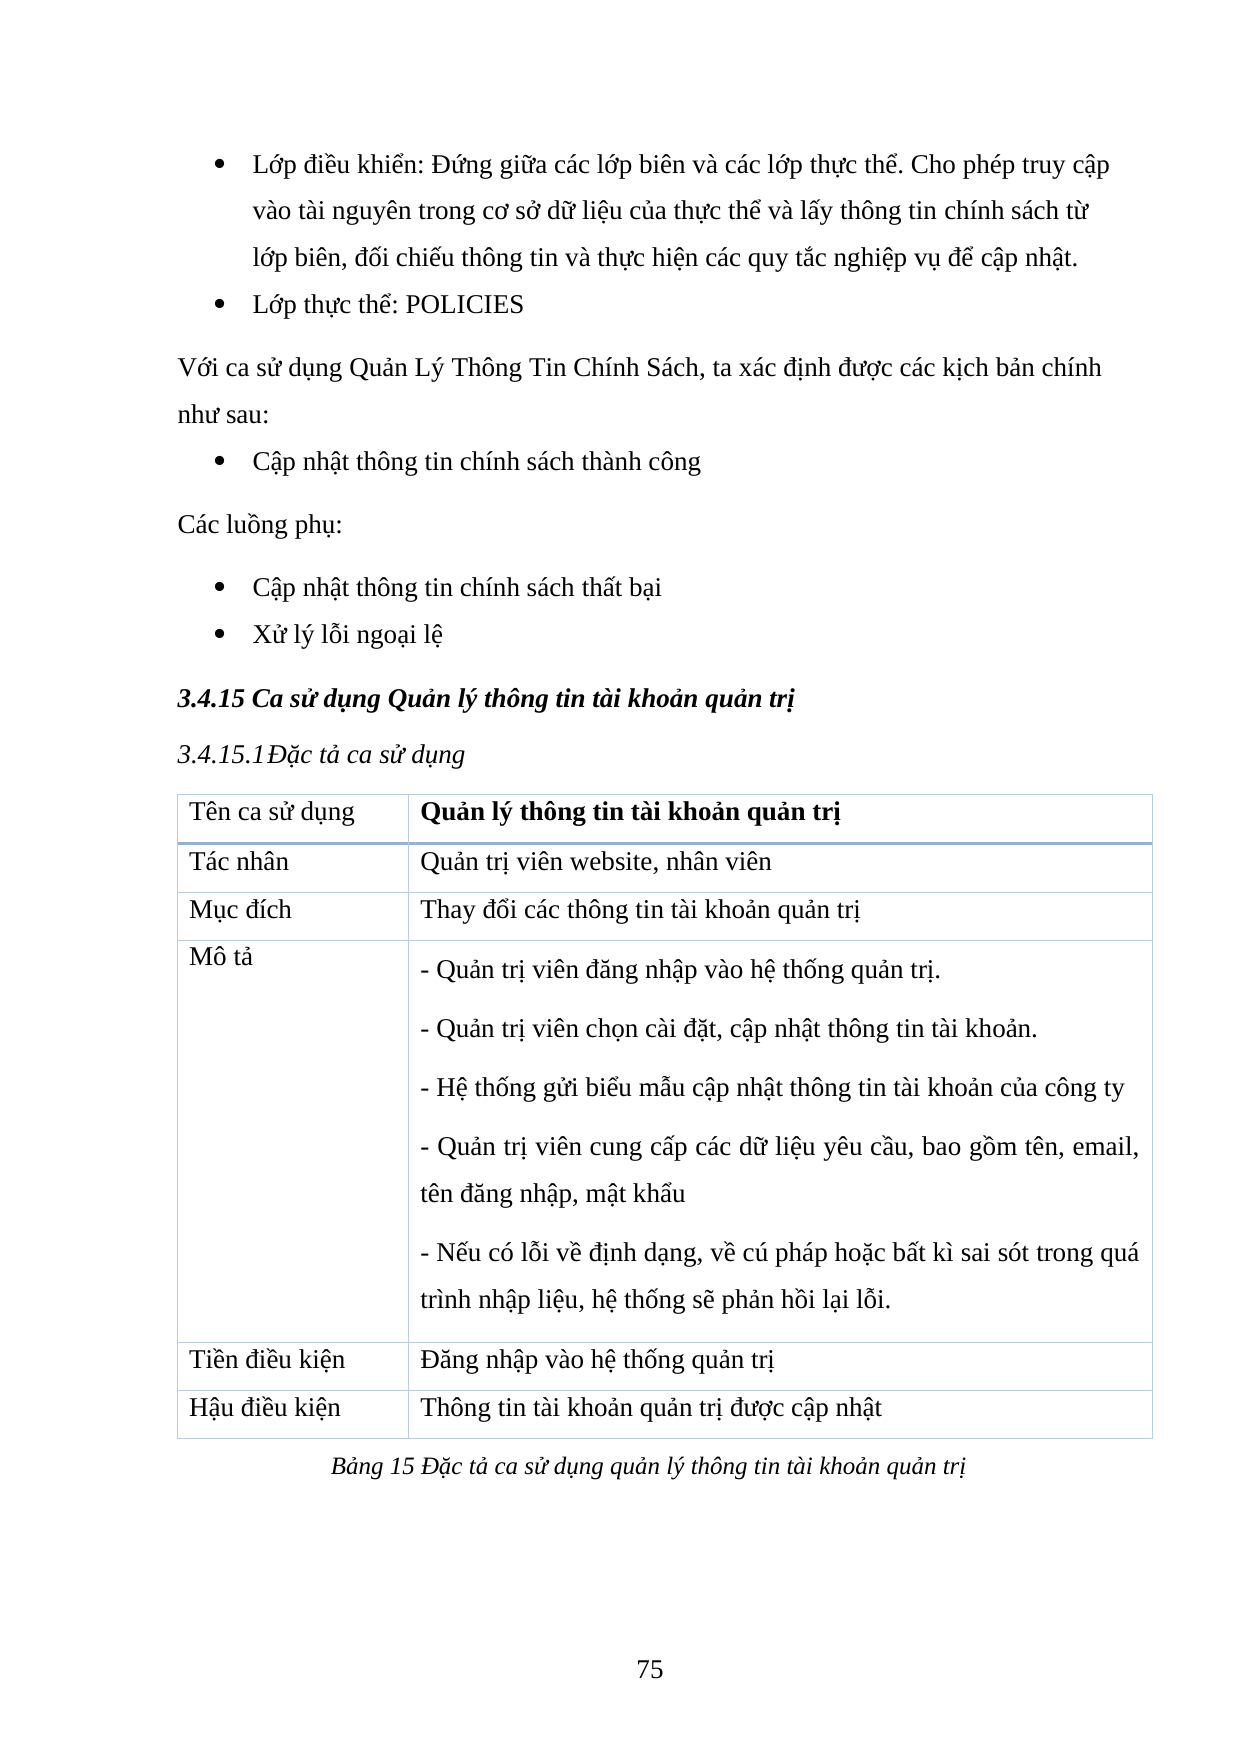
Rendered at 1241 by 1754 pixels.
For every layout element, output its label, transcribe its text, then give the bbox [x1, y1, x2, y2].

list Xử lý lỗi ngoại lệ [215, 618, 1122, 650]
table_cell Hậu điều kiện [178, 1391, 408, 1438]
table_cell Mục đích [178, 893, 408, 939]
list Lớp điều khiển: Đứng giữa các lớp biên và các lớp thực thể. Cho phép truy cập vào tài nguyên trong cơ sở dữ liệu của thực thể và lấy thông tin chính sách từ lớp biên, đối chiếu thông tin và thực hiện các quy tắc nghiệp vụ để cập nhật. [215, 148, 1122, 272]
text Với ca sử dụng Quản Lý Thông Tin Chính Sách, ta xác định được các kịch bản chính như sau: [177, 351, 1122, 429]
table_cell Đăng nhập vào hệ thống quản trị [409, 1343, 1152, 1390]
text Bảng 15 Đặc tả ca sử dụng quản lý thông tin tài khoản quản trị [177, 1451, 1122, 1480]
table_cell Thông tin tài khoản quản trị được cập nhật [409, 1391, 1152, 1438]
list Cập nhật thông tin chính sách thành công [215, 445, 1122, 476]
text Các luồng phụ: [177, 508, 1122, 539]
list Lớp thực thể: POLICIES [215, 288, 1122, 319]
table_cell Mô tả [178, 941, 408, 1342]
table_cell Tiền điều kiện [178, 1343, 408, 1390]
table_header Quản lý thông tin tài khoản quản trị [409, 795, 1152, 842]
subtitle Đặc tả ca sử dụng [177, 738, 1122, 769]
table_cell Thay đổi các thông tin tài khoản quản trị [409, 893, 1152, 939]
table_cell Tác nhân [178, 845, 408, 892]
subtitle Ca sử dụng Quản lý thông tin tài khoản quản trị [177, 682, 1122, 713]
list Cập nhật thông tin chính sách thất bại [215, 572, 1122, 603]
table_cell Quản trị viên website, nhân viên [409, 845, 1152, 892]
table_header Tên ca sử dụng [178, 795, 408, 842]
table_cell - Quản trị viên đăng nhập vào hệ thống quản trị. - Quản trị viên chọn cài đặt, cập nhật thông tin tài khoản. - Hệ thống gửi biểu mẫu cập nhật thông tin tài khoản của công ty - Quản trị viên cung cấp các dữ liệu yêu cầu, bao gồm tên, email, tên đăng nhập, mật khẩu - Nếu có lỗi về định dạng, về cú pháp hoặc bất kì sai sót trong quá trình nhập liệu, hệ thống sẽ phản hồi lại lỗi. [409, 941, 1152, 1342]
